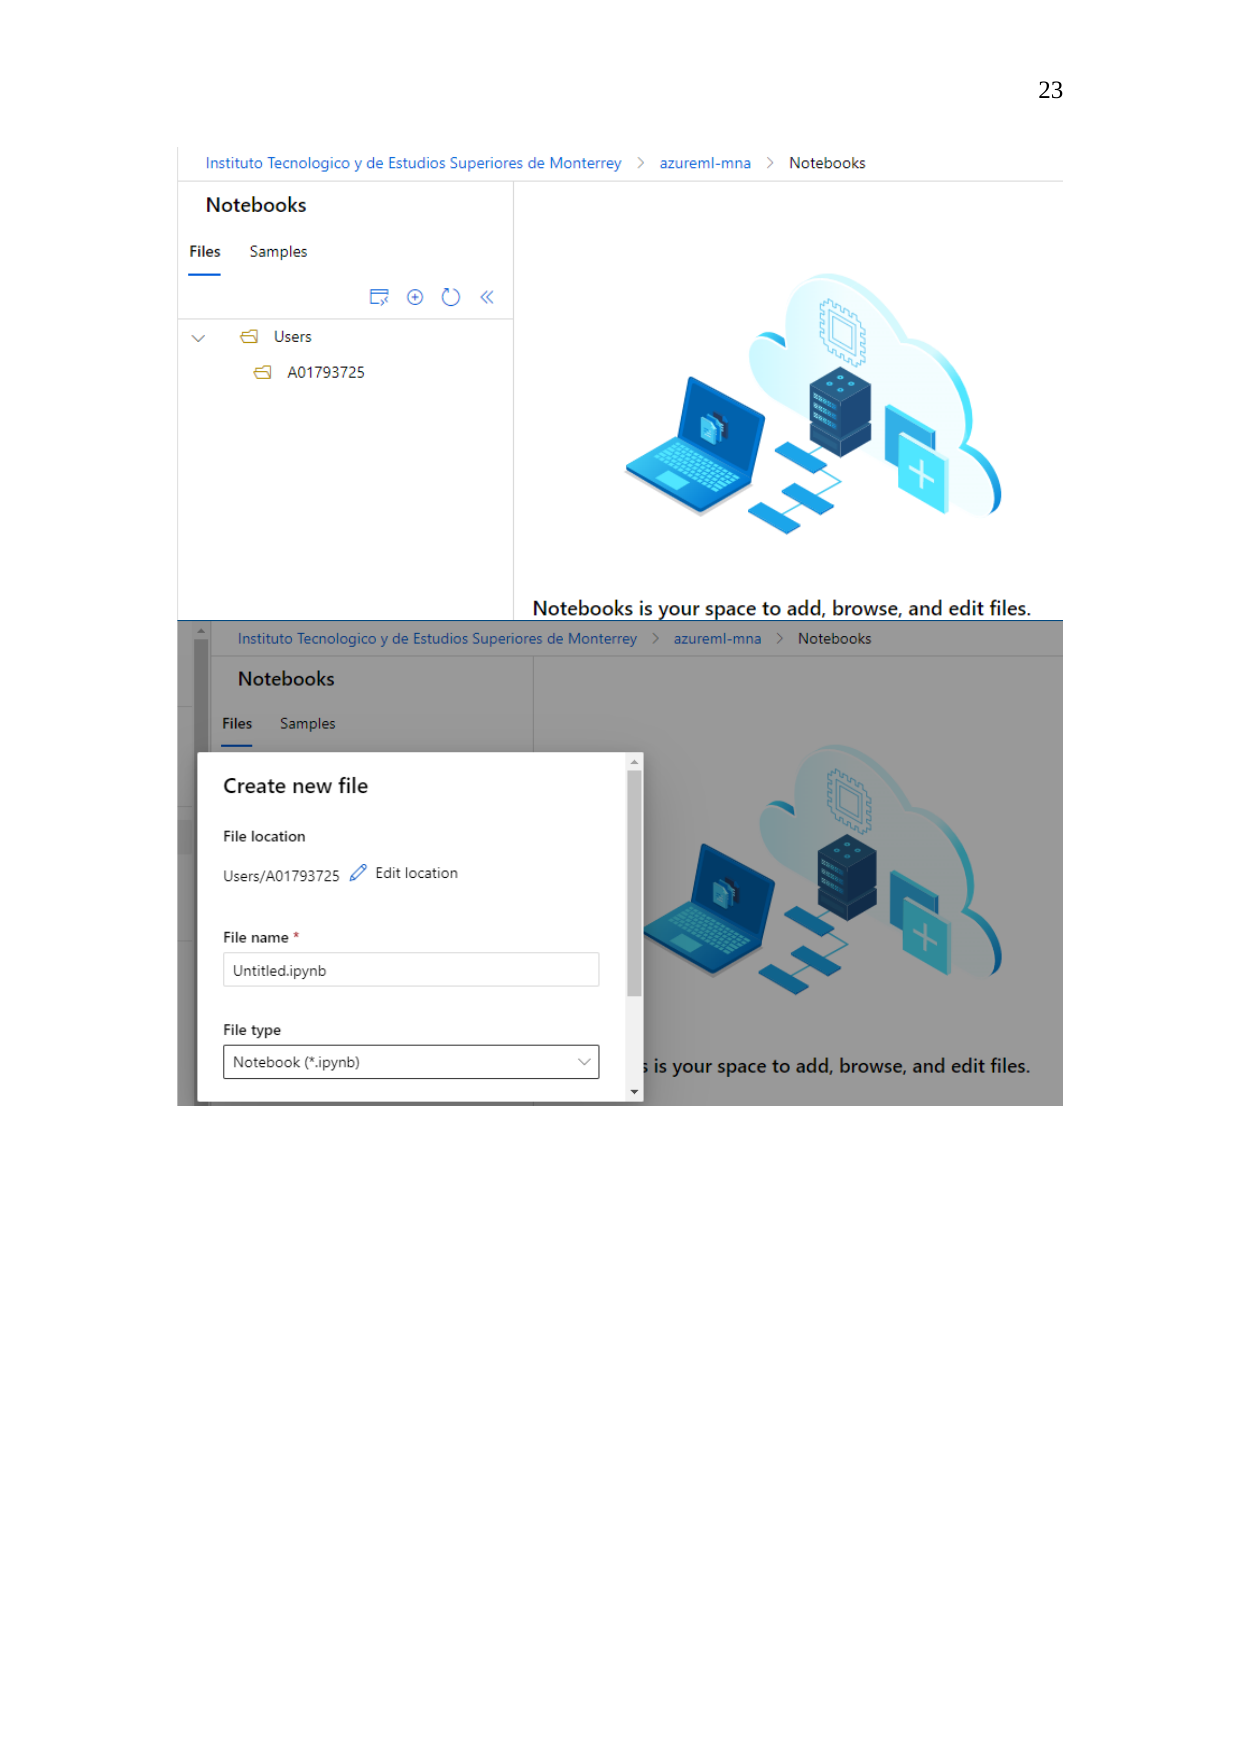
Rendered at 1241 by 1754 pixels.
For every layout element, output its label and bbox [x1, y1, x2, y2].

picture [177, 147, 1063, 1106]
